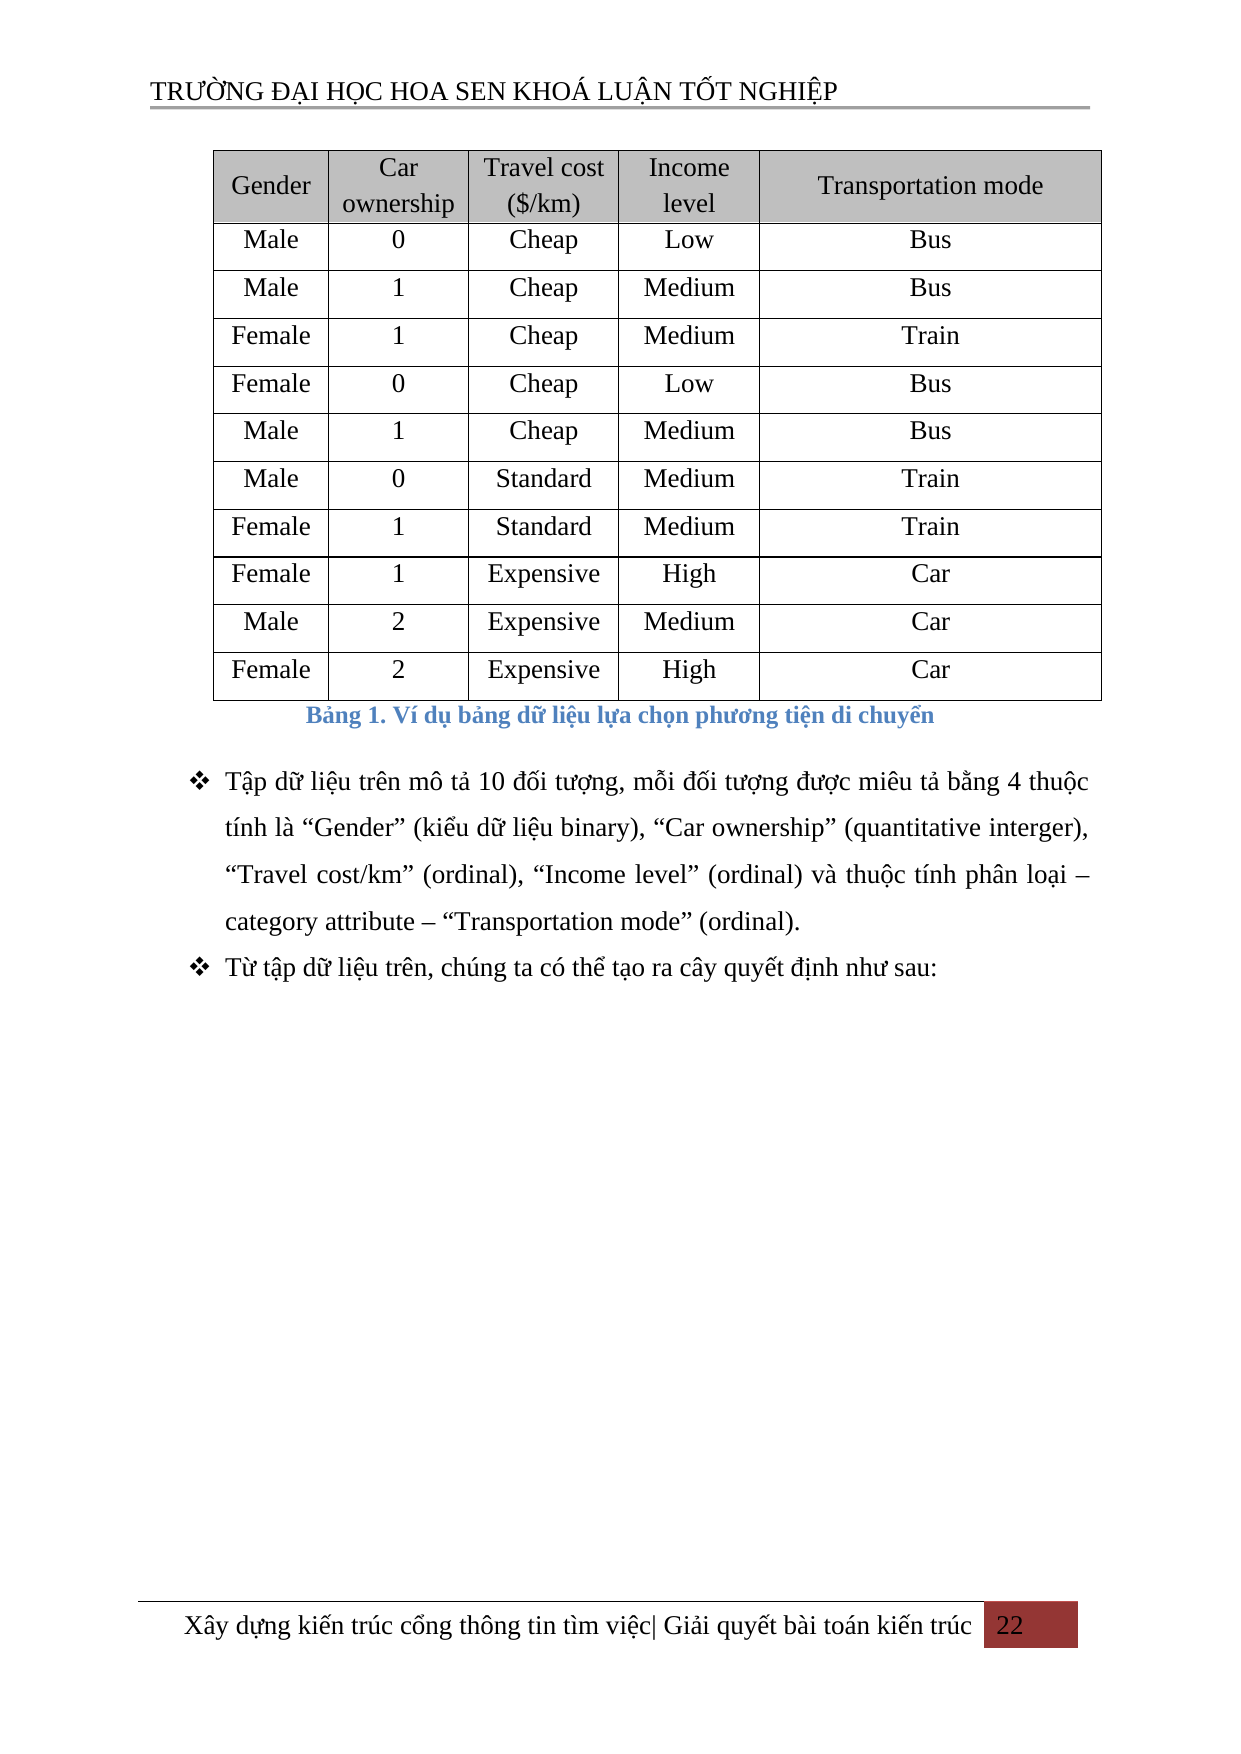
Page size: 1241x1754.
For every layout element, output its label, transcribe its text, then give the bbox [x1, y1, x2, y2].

table_cell 0 [329, 367, 468, 413]
table_cell Cheap [469, 224, 618, 270]
table_cell Expensive [469, 558, 618, 604]
table_cell Male [214, 605, 328, 652]
table_cell Car ownership [329, 151, 468, 222]
list Tập dữ liệu trên mô tả 10 đối tượng, mỗi đối tượng được miêu tả bằng 4 thuộc tính là “Gender” (kiểu dữ liệu binary), “Car ownership” (quantitative interger), “Travel cost/km” (ordinal), “Income level” (ordinal) và thuộc tính phân loại – category attribute – “Transportation mode” (ordinal). [187, 764, 1090, 936]
table_cell Income level [619, 151, 759, 222]
table_cell Cheap [469, 319, 618, 366]
table_cell Female [214, 510, 328, 556]
table_cell 1 [329, 271, 468, 318]
table_cell Medium [619, 462, 759, 509]
table_cell High [619, 558, 759, 604]
table_cell 0 [329, 224, 468, 270]
table_cell Cheap [469, 414, 618, 461]
table_cell Male [214, 414, 328, 461]
table_cell Female [214, 367, 328, 413]
table_cell 1 [329, 414, 468, 461]
table_cell Train [760, 510, 1101, 556]
text Bảng 1. Ví dụ bảng dữ liệu lựa chọn phương tiện di chuyển [150, 701, 1090, 729]
table_cell Bus [760, 224, 1101, 270]
table_cell 2 [329, 653, 468, 699]
table_cell Cheap [469, 367, 618, 413]
table_cell Car [760, 653, 1101, 699]
table_cell Expensive [469, 653, 618, 699]
table_cell Expensive [469, 605, 618, 652]
table_cell Standard [469, 462, 618, 509]
table_cell Travel cost ($/km) [469, 151, 618, 222]
table_cell High [619, 653, 759, 699]
table_cell Transportation mode [760, 151, 1101, 222]
table_cell Male [214, 462, 328, 509]
table_cell Gender [214, 151, 328, 222]
table_cell Medium [619, 414, 759, 461]
table_cell Medium [619, 605, 759, 652]
table_cell 1 [329, 510, 468, 556]
table_cell 2 [329, 605, 468, 652]
table_cell Cheap [469, 271, 618, 318]
table_cell Low [619, 224, 759, 270]
table_cell Female [214, 319, 328, 366]
table_cell Medium [619, 271, 759, 318]
table_cell Medium [619, 319, 759, 366]
table_cell Train [760, 319, 1101, 366]
table_cell Bus [760, 367, 1101, 413]
table_cell 1 [329, 558, 468, 604]
table_cell Car [760, 558, 1101, 604]
table_cell Female [214, 653, 328, 699]
list Từ tập dữ liệu trên, chúng ta có thể tạo ra cây quyết định như sau: [187, 951, 1090, 983]
table_cell Bus [760, 271, 1101, 318]
table_cell 0 [329, 462, 468, 509]
table_cell Car [760, 605, 1101, 652]
table_cell 1 [329, 319, 468, 366]
table_cell Low [619, 367, 759, 413]
table_cell Train [760, 462, 1101, 509]
table_cell Male [214, 224, 328, 270]
table_cell Bus [760, 414, 1101, 461]
table_cell Medium [619, 510, 759, 556]
table_cell Male [214, 271, 328, 318]
table_cell Standard [469, 510, 618, 556]
table_cell Female [214, 558, 328, 604]
